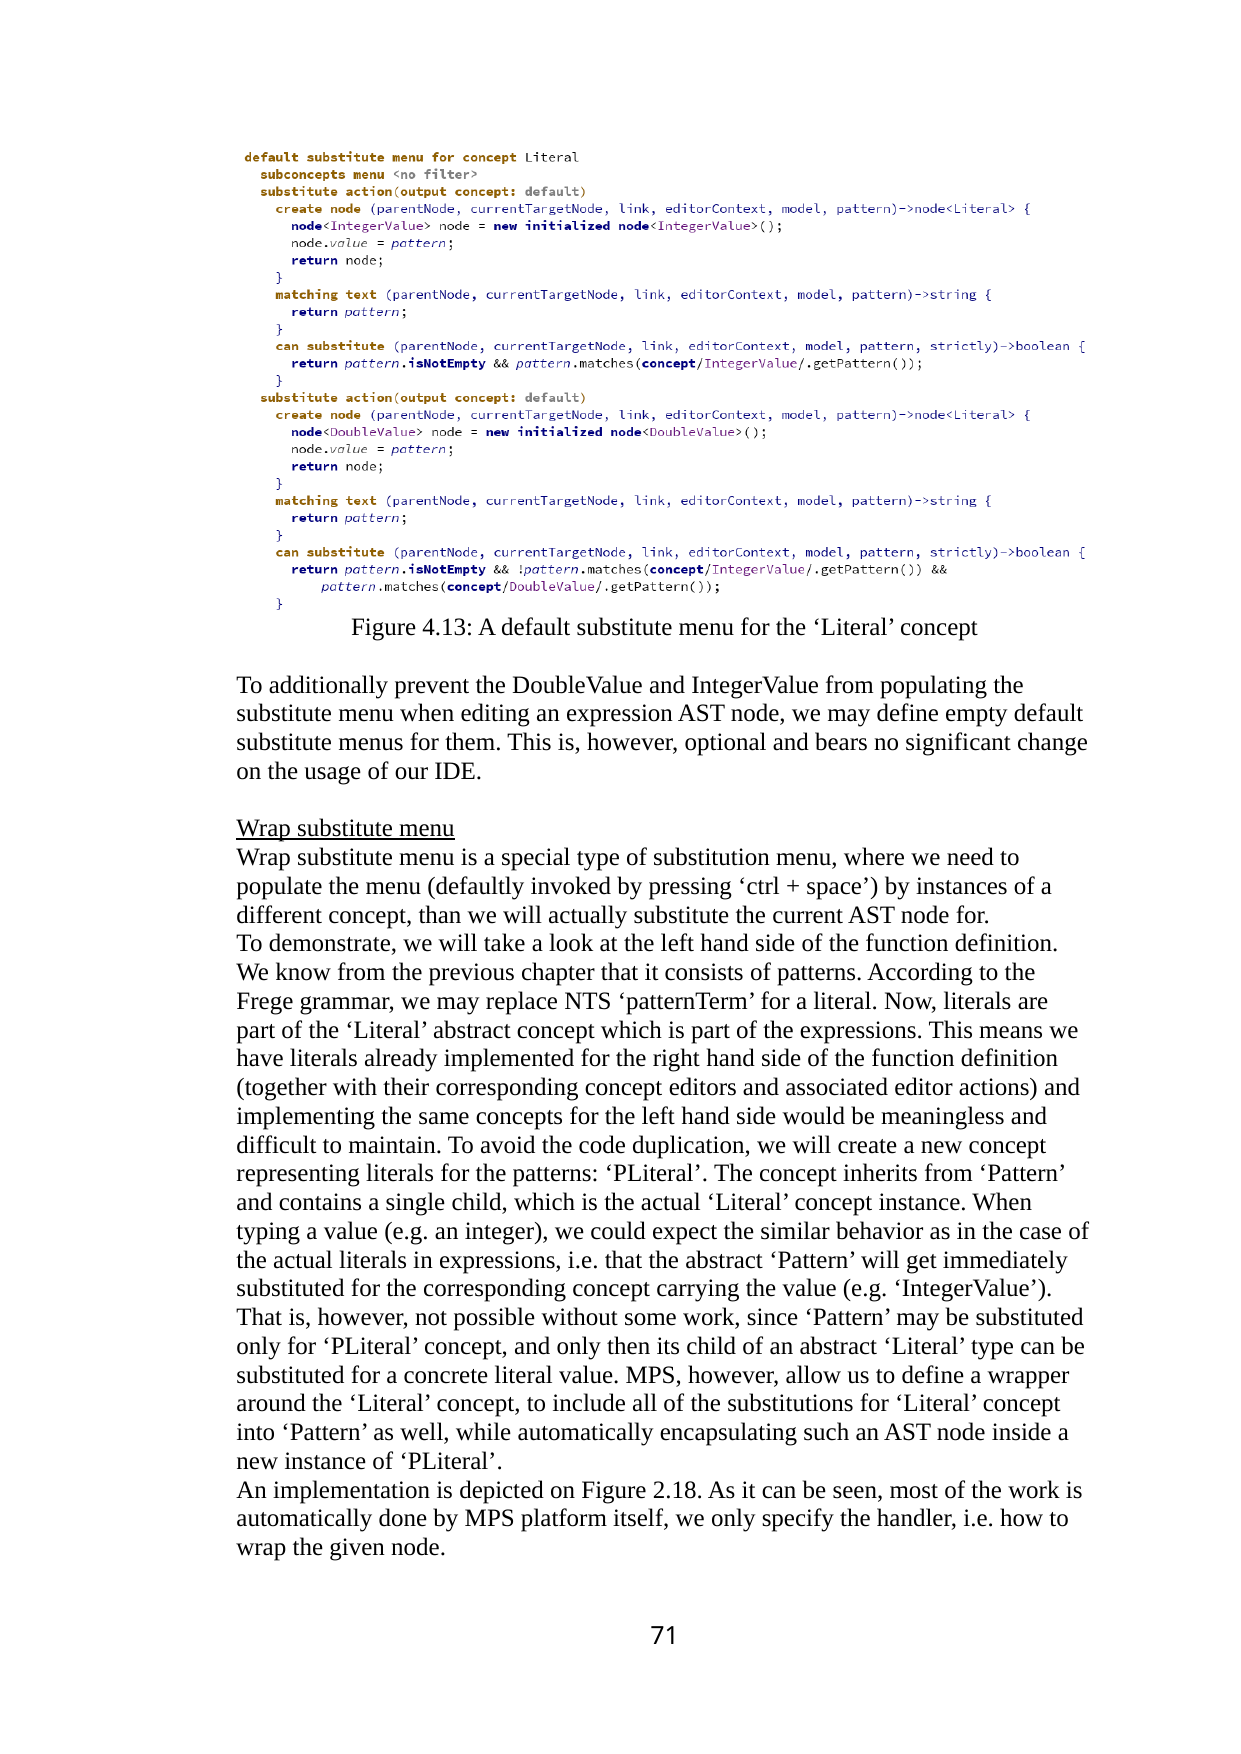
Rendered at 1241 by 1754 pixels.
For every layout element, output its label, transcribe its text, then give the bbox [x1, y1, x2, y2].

text An implementation is depicted on Figure 2.18. As it can be seen, most of the work is automatically done by MPS platform itself, we only specify the handler, i.e. how to wrap the given node. [236, 1475, 1092, 1561]
picture [240, 147, 1089, 613]
text Wrap substitute menu is a special type of substitution menu, where we need to populate the menu (defaultly invoked by pressing ‘ctrl + space’) by instances of a different concept, than we will actually substitute the current AST node for. [236, 842, 1092, 928]
text To demonstrate, we will take a look at the left hand side of the function definition. We know from the previous chapter that it consists of patterns. According to the Frege grammar, we may replace NTS ‘patternTerm’ for a literal. Now, literals are part of the ‘Literal’ abstract concept which is part of the expressions. This means we have literals already implemented for the right hand side of the function definition (together with their corresponding concept editors and associated editor actions) and implementing the same concepts for the left hand side would be meaningless and difficult to maintain. To avoid the code duplication, we will create a new concept representing literals for the patterns: ‘PLiteral’. The concept inherits from ‘Pattern’ and contains a single child, which is the actual ‘Literal’ concept instance. When typing a value (e.g. an integer), we could expect the similar behavior as in the case of the actual literals in expressions, i.e. that the abstract ‘Pattern’ will get immediately substituted for the corresponding concept carrying the value (e.g. ‘IntegerValue’). That is, however, not possible without some work, since ‘Pattern’ may be substituted only for ‘PLiteral’ concept, and only then its child of an abstract ‘Literal’ type can be substituted for a concrete literal value. MPS, however, allow us to define a wrapper around the ‘Literal’ concept, to include all of the substitutions for ‘Literal’ concept into ‘Pattern’ as well, while automatically encapsulating such an AST node inside a new instance of ‘PLiteral’. [236, 928, 1092, 1475]
text Wrap substitute menu [236, 813, 1092, 842]
text To additionally prevent the DoubleValue and IntegerValue from populating the substitute menu when editing an expression AST node, we may define empty default substitute menus for them. This is, however, optional and bears no significant change on the usage of our IDE. [236, 670, 1092, 785]
text Figure 4.13: A default substitute menu for the ‘Literal’ concept [236, 612, 1092, 641]
